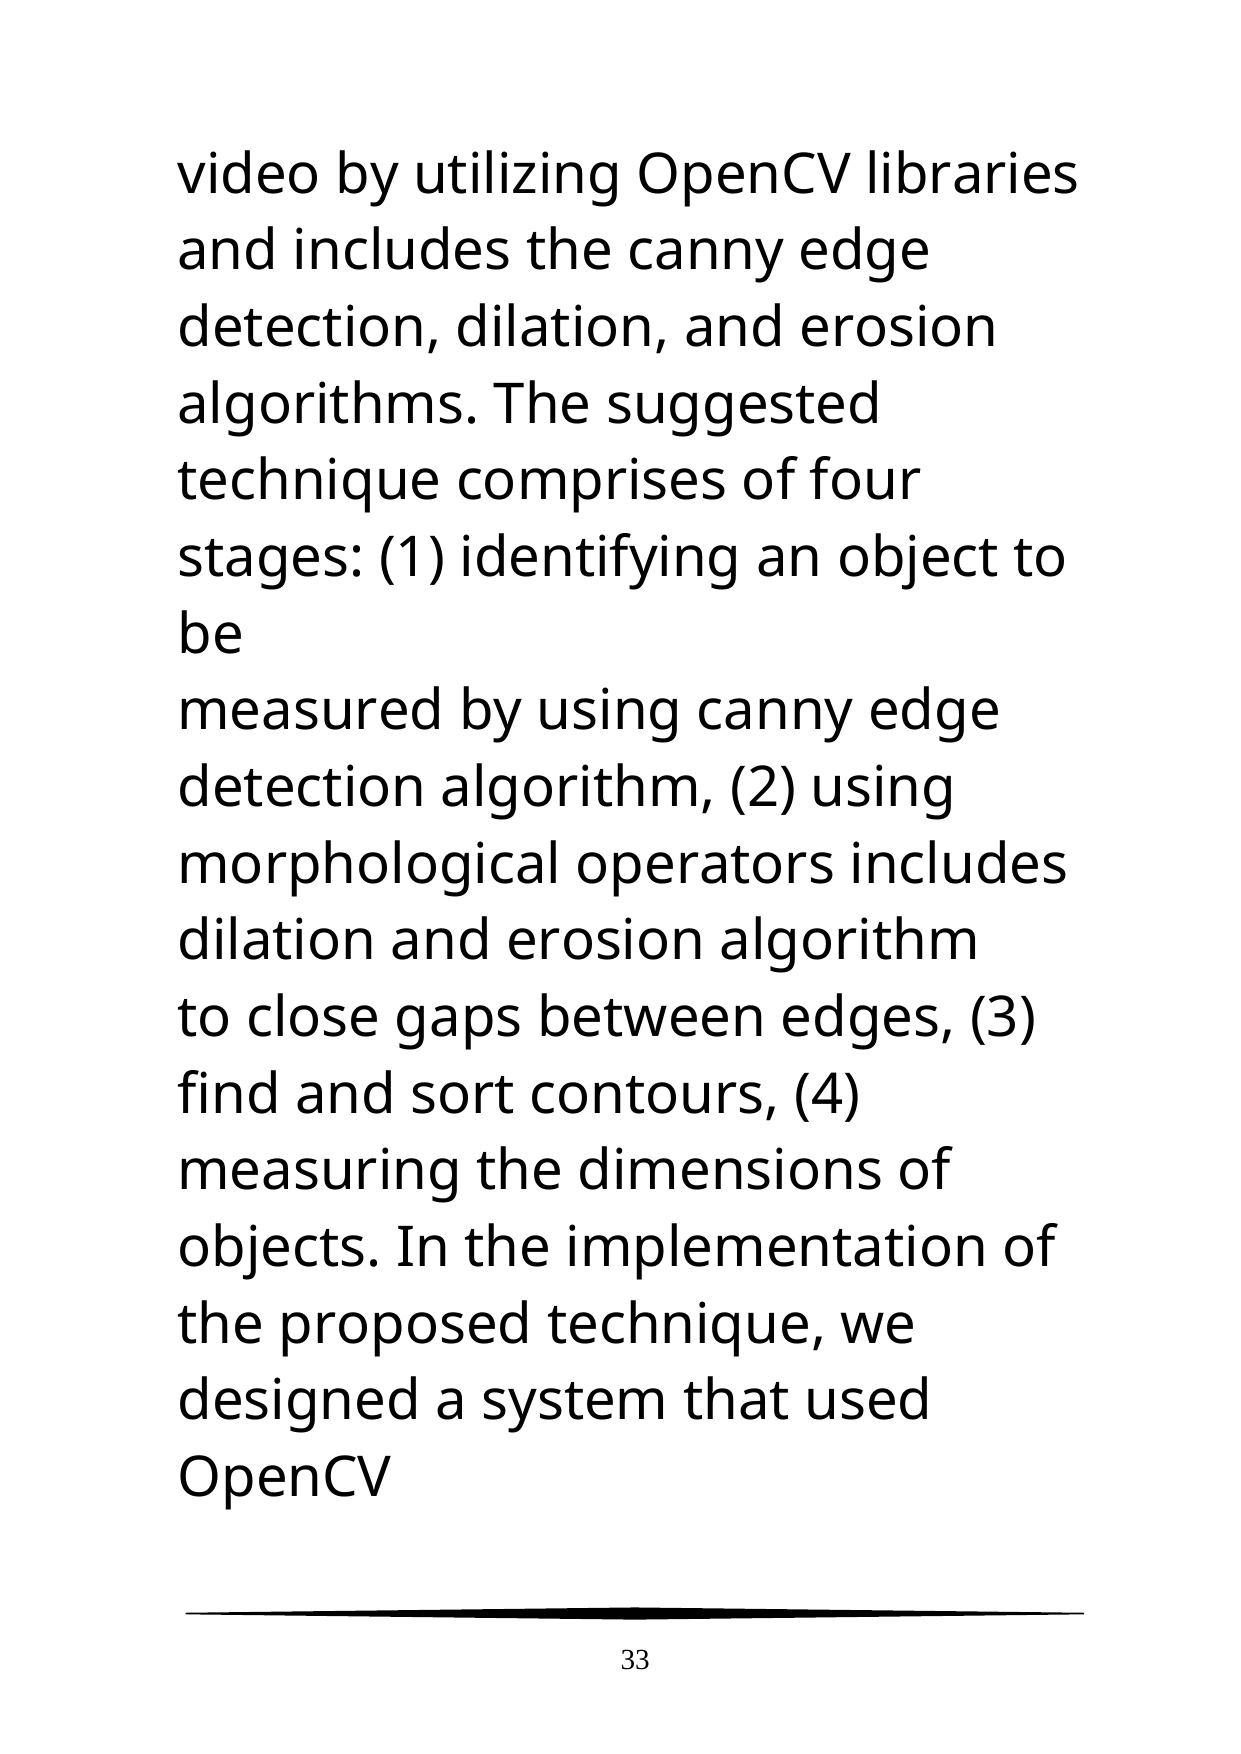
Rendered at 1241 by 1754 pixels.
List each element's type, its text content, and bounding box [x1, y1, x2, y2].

text morphological operators includes dilation and erosion algorithm [177, 823, 1092, 976]
text the proposed technique, we designed a system that used OpenCV [177, 1283, 1092, 1513]
text measured by using canny edge detection algorithm, (2) using [177, 669, 1092, 823]
text to close gaps between edges, (3) find and sort contours, (4) [177, 976, 1092, 1129]
text detection, dilation, and erosion algorithms. The suggested [177, 286, 1092, 439]
text video by utilizing OpenCV libraries and includes the canny edge [177, 133, 1092, 286]
text measuring the dimensions of objects. In the implementation of [177, 1129, 1092, 1283]
text technique comprises of four stages: (1) identifying an object to be [177, 439, 1092, 669]
